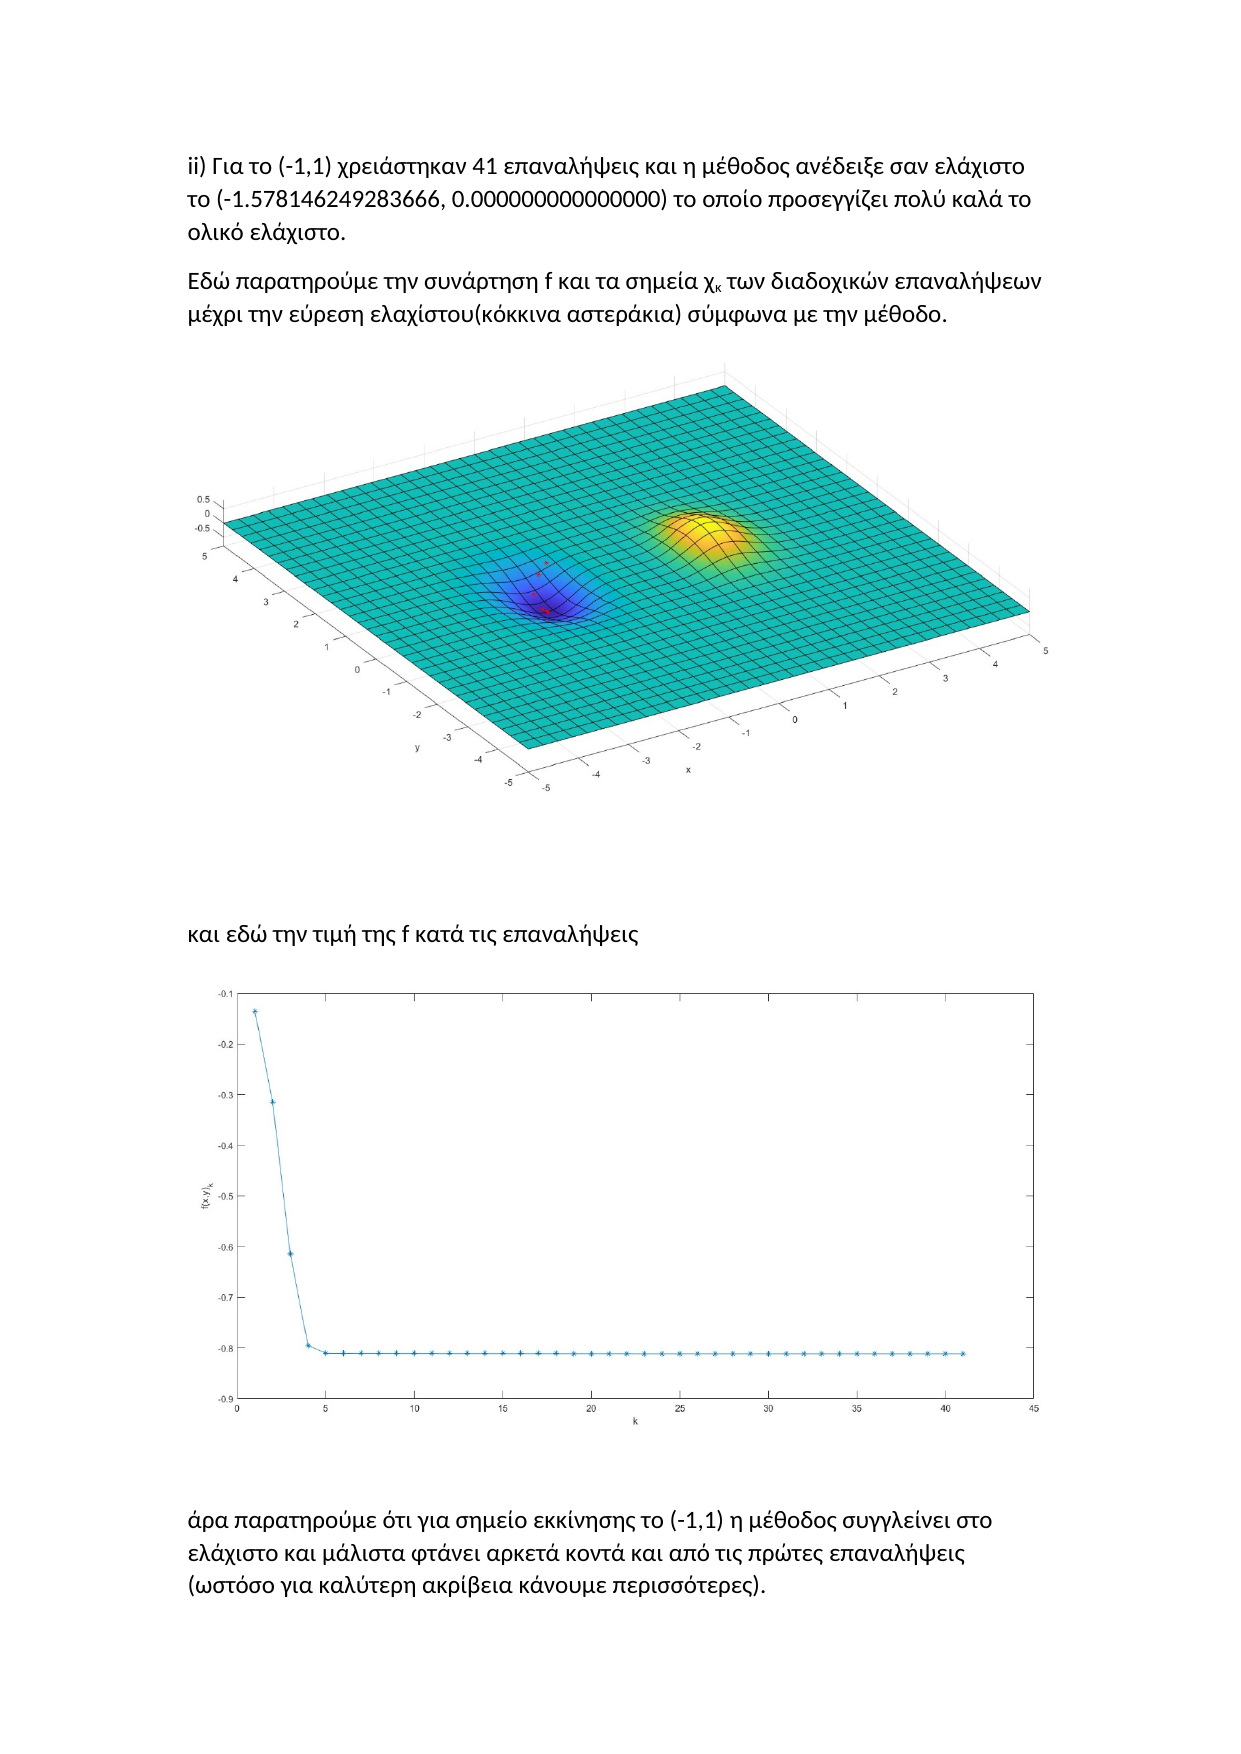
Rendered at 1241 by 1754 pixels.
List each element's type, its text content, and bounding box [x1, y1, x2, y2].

picture [187, 976, 1049, 1433]
picture [187, 358, 1050, 798]
text ii) Για το (-1,1) χρειάστηκαν 41 επαναλήψεις και η μέθοδος ανέδειξε σαν ελάχιστο το (-1.578146249283666, 0.000000000000000) το οποίο προσεγγίζει πολύ καλά το ολικό ελάχιστο. [187, 150, 1053, 246]
text Εδώ παρατηρούμε την συνάρτηση f και τα σημεία χκ των διαδοχικών επαναλήψεων μέχρι την εύρεση ελαχίστου(κόκκινα αστεράκια) σύμφωνα με την μέθοδο. [187, 265, 1053, 329]
text και εδώ την τιμή της f κατά τις επαναλήψεις [187, 918, 1053, 948]
text άρα παρατηρούμε ότι για σημείο εκκίνησης το (-1,1) η μέθοδος συγγλείνει στο ελάχιστο και μάλιστα φτάνει αρκετά κοντά και από τις πρώτες επαναλήψεις (ωστόσο για καλύτερη ακρίβεια κάνουμε περισσότερες). [187, 1504, 1053, 1600]
